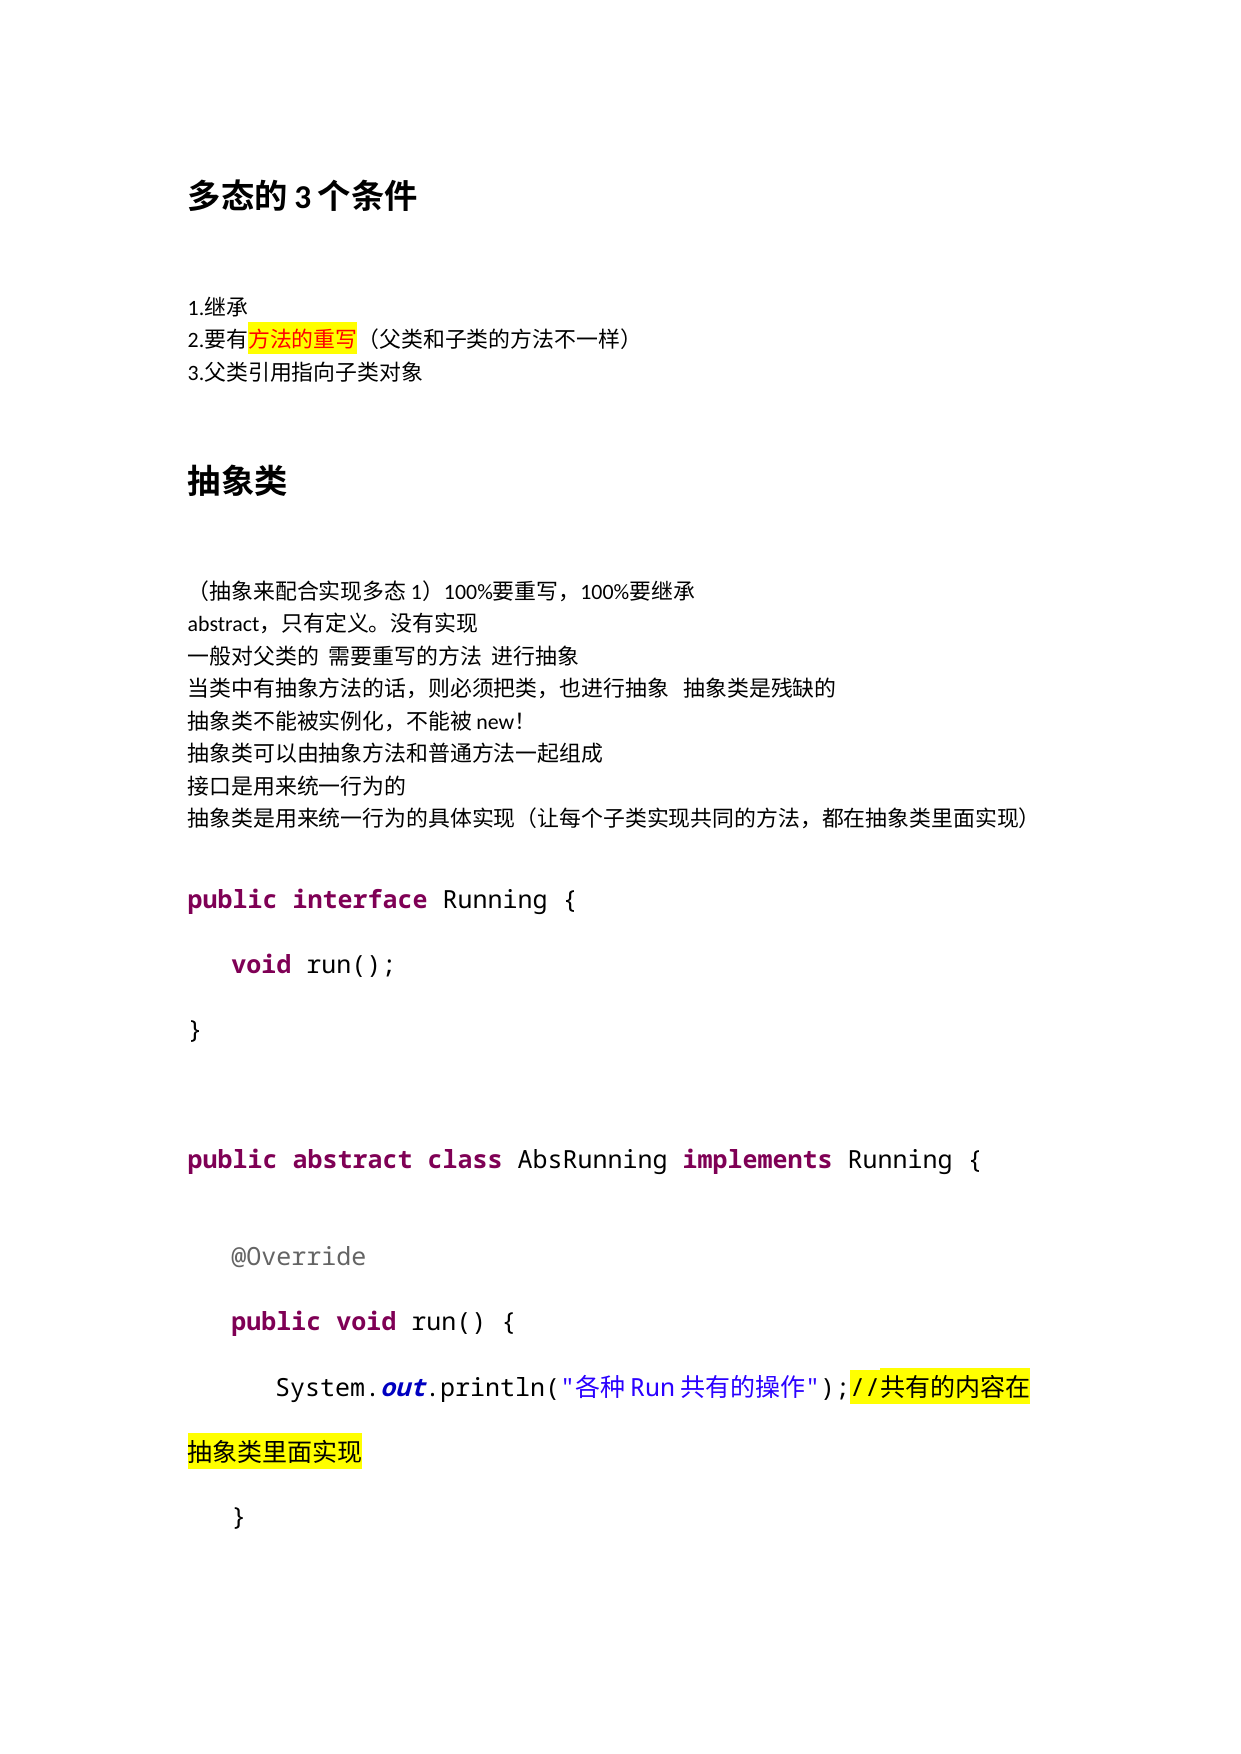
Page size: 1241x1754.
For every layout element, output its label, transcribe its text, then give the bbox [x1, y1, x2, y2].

text } [187, 996, 1053, 1061]
text } [187, 1483, 1053, 1548]
text void run(); [187, 931, 1053, 996]
text 抽象类是用来统一行为的具体实现（让每个子类实现共同的方法，都在抽象类里面实现） [187, 801, 1053, 833]
text 3.父类引用指向子类对象 [187, 354, 1053, 387]
text @Override [187, 1223, 1053, 1288]
text public void run() { [187, 1288, 1053, 1353]
text 抽象类可以由抽象方法和普通方法一起组成 [187, 736, 1053, 768]
text public abstract class AbsRunning implements Running { [187, 1126, 1053, 1191]
text System.out.println("各种Run共有的操作");//共有的内容在抽象类里面实现 [187, 1353, 1053, 1483]
text abstract，只有定义。没有实现 [187, 606, 1053, 638]
text 抽象类不能被实例化，不能被new！ [187, 703, 1053, 736]
text 2.要有方法的重写（父类和子类的方法不一样） [357, 322, 1053, 354]
text 当类中有抽象方法的话，则必须把类，也进行抽象 抽象类是残缺的 [187, 671, 1053, 703]
subtitle 多态的3个条件 [187, 162, 1053, 227]
text public interface Running { [187, 866, 1053, 931]
text 一般对父类的 需要重写的方法 进行抽象 [187, 638, 1053, 671]
text （抽象来配合实现多态1）100%要重写，100%要继承 [187, 573, 1053, 606]
text 1.继承 [187, 289, 1053, 322]
text 接口是用来统一行为的 [187, 768, 1053, 801]
subtitle 抽象类 [187, 446, 1053, 511]
